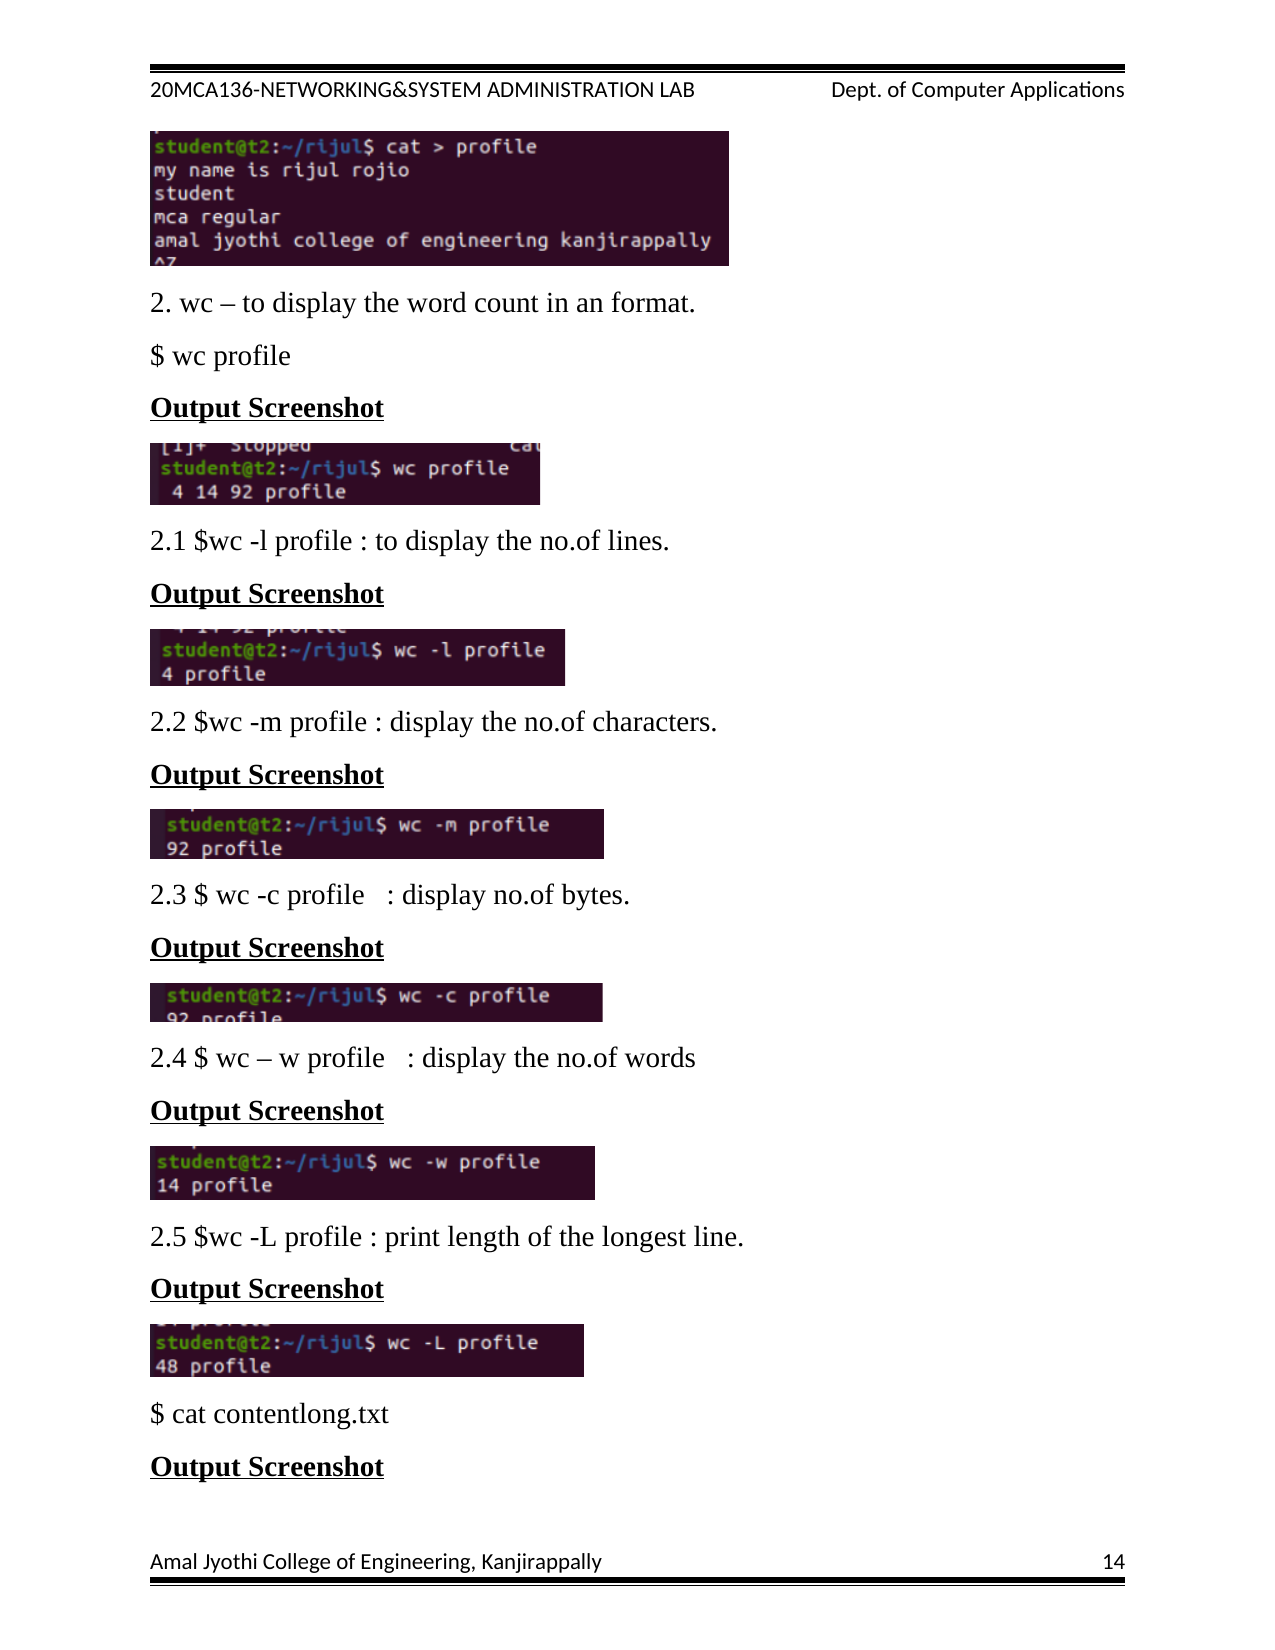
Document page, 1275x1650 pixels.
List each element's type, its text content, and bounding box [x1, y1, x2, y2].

text 2.3 $ wc -c profile : display no.of bytes. [150, 877, 1125, 911]
text Output Screenshot [150, 1272, 1125, 1305]
text 2.2 $wc -m profile : display the no.of characters. [150, 704, 1125, 738]
text 2. wc – to display the word count in an format. [150, 285, 1125, 318]
picture [150, 1146, 595, 1200]
text 2.4 $ wc – w profile : display the no.of words [150, 1041, 1125, 1074]
picture [150, 983, 603, 1022]
text Output Screenshot [150, 930, 1125, 964]
picture [150, 809, 604, 859]
text Output Screenshot [150, 1093, 1125, 1127]
picture [150, 443, 540, 505]
text $ wc profile [150, 338, 1125, 371]
text 2.5 $wc -L profile : print length of the longest line. [150, 1219, 1125, 1252]
text 2.1 $wc -l profile : to display the no.of lines. [150, 523, 1125, 557]
text Output Screenshot [150, 391, 1125, 424]
picture [150, 629, 565, 686]
picture [150, 1324, 584, 1377]
text Output Screenshot [150, 576, 1125, 610]
text Output Screenshot [150, 1449, 1125, 1482]
text $ cat contentlong.txt [150, 1396, 1125, 1429]
picture [150, 131, 729, 266]
text Output Screenshot [150, 757, 1125, 791]
